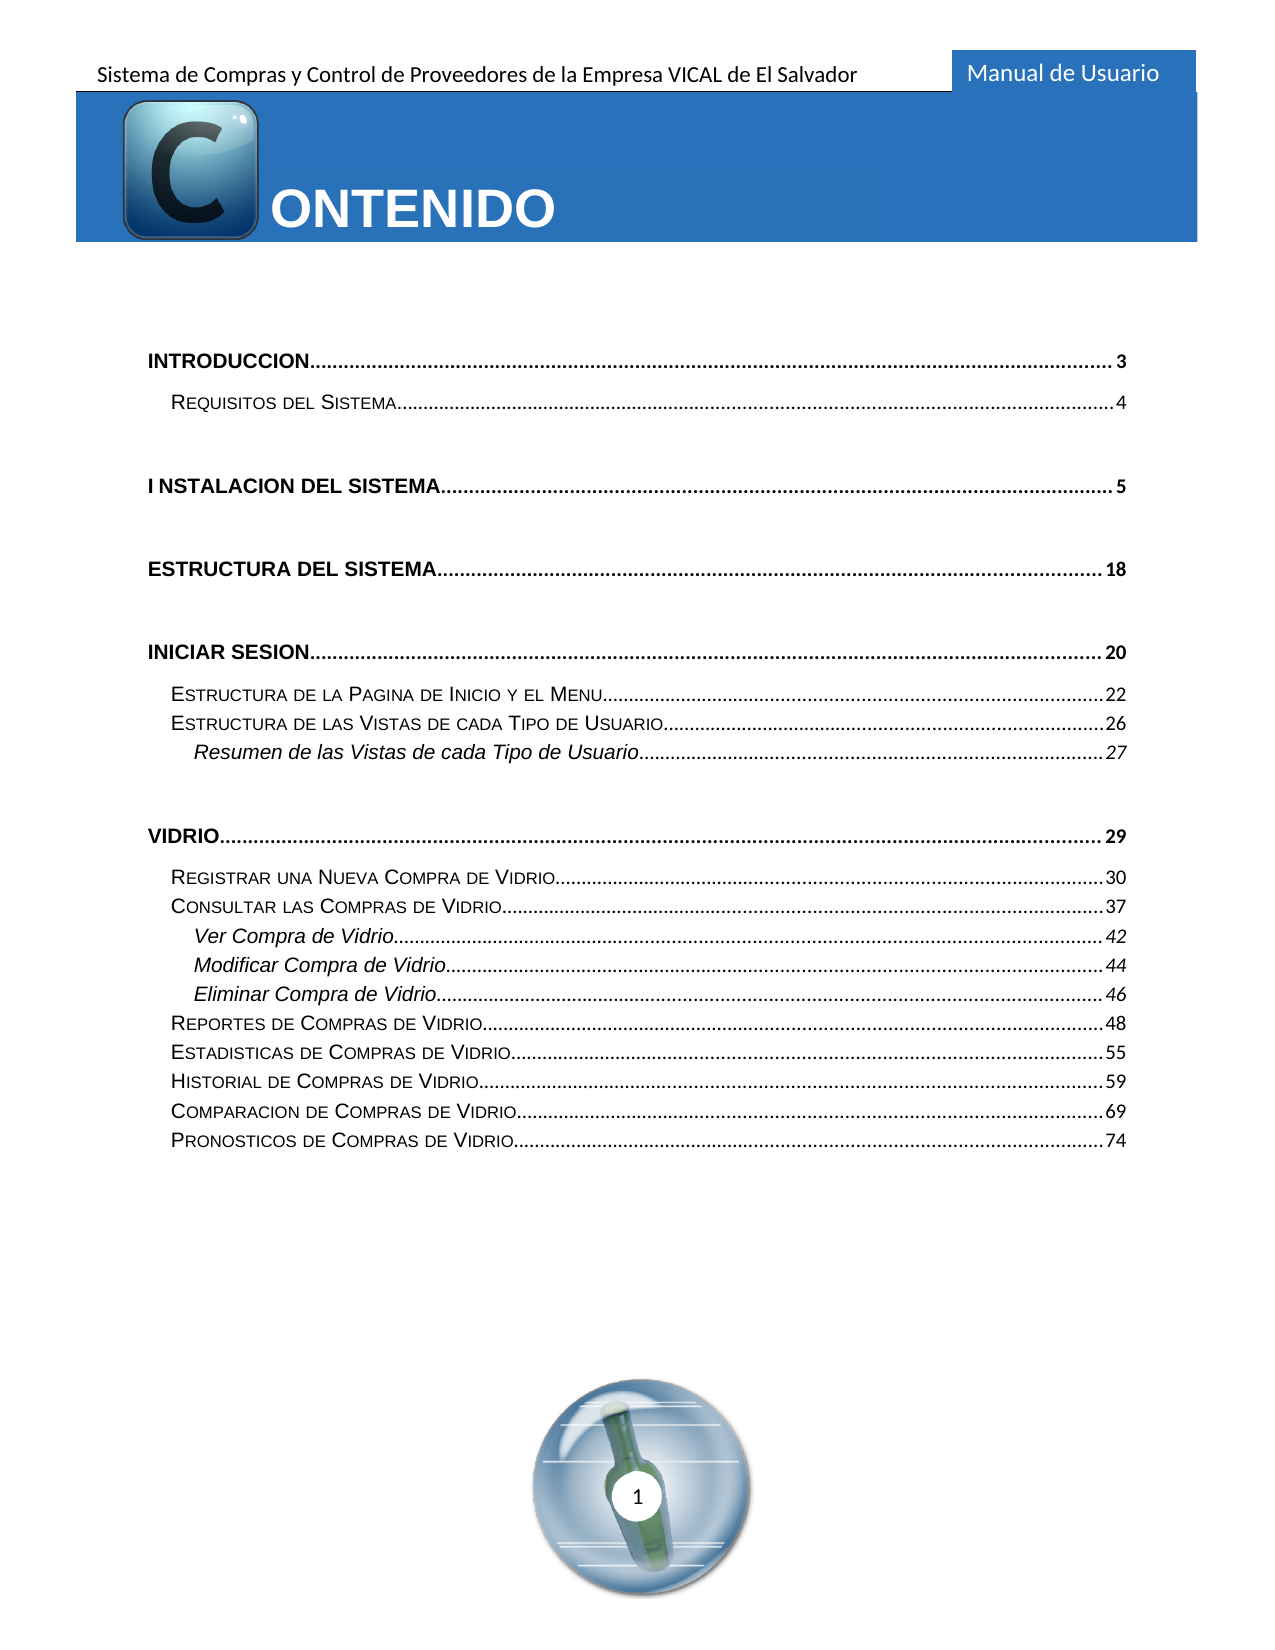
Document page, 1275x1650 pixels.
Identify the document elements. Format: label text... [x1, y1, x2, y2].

text Reportes de Compras de Vidrio 48 [171, 1010, 1127, 1036]
text Estructura de la Pagina de Inicio y el Menu 22 [171, 681, 1127, 707]
text Modificar Compra de Vidrio 44 [193, 952, 1127, 977]
picture [76, 92, 1198, 242]
text Consultar las Compras de Vidrio 37 [171, 894, 1127, 919]
text Pronosticos de Compras de Vidrio 74 [171, 1127, 1127, 1152]
text Resumen de las Vistas de cada Tipo de Usuario 27 [193, 739, 1127, 765]
text Estadisticas de Compras de Vidrio 55 [171, 1039, 1127, 1065]
text I NSTALACION DEL SISTEMA 5 [148, 473, 1127, 498]
text Eliminar Compra de Vidrio 46 [193, 981, 1127, 1007]
text VIDRIO 29 [148, 823, 1127, 848]
text ESTRUCTURA DEL SISTEMA 18 [148, 556, 1127, 582]
text INTRODUCCION 3 [148, 348, 1127, 373]
text INICIAR SESION 20 [148, 639, 1127, 665]
text Historial de Compras de Vidrio 59 [171, 1069, 1127, 1094]
text Registrar una Nueva Compra de Vidrio 30 [171, 864, 1127, 890]
picture [529, 1376, 755, 1599]
text Comparacion de Compras de Vidrio 69 [171, 1098, 1127, 1123]
text CONTENIDO [260, 164, 1127, 226]
text Estructura de las Vistas de cada Tipo de Usuario 26 [171, 710, 1127, 736]
text Ver Compra de Vidrio 42 [193, 923, 1127, 948]
text Requisitos del Sistema. 4 [171, 389, 1127, 415]
